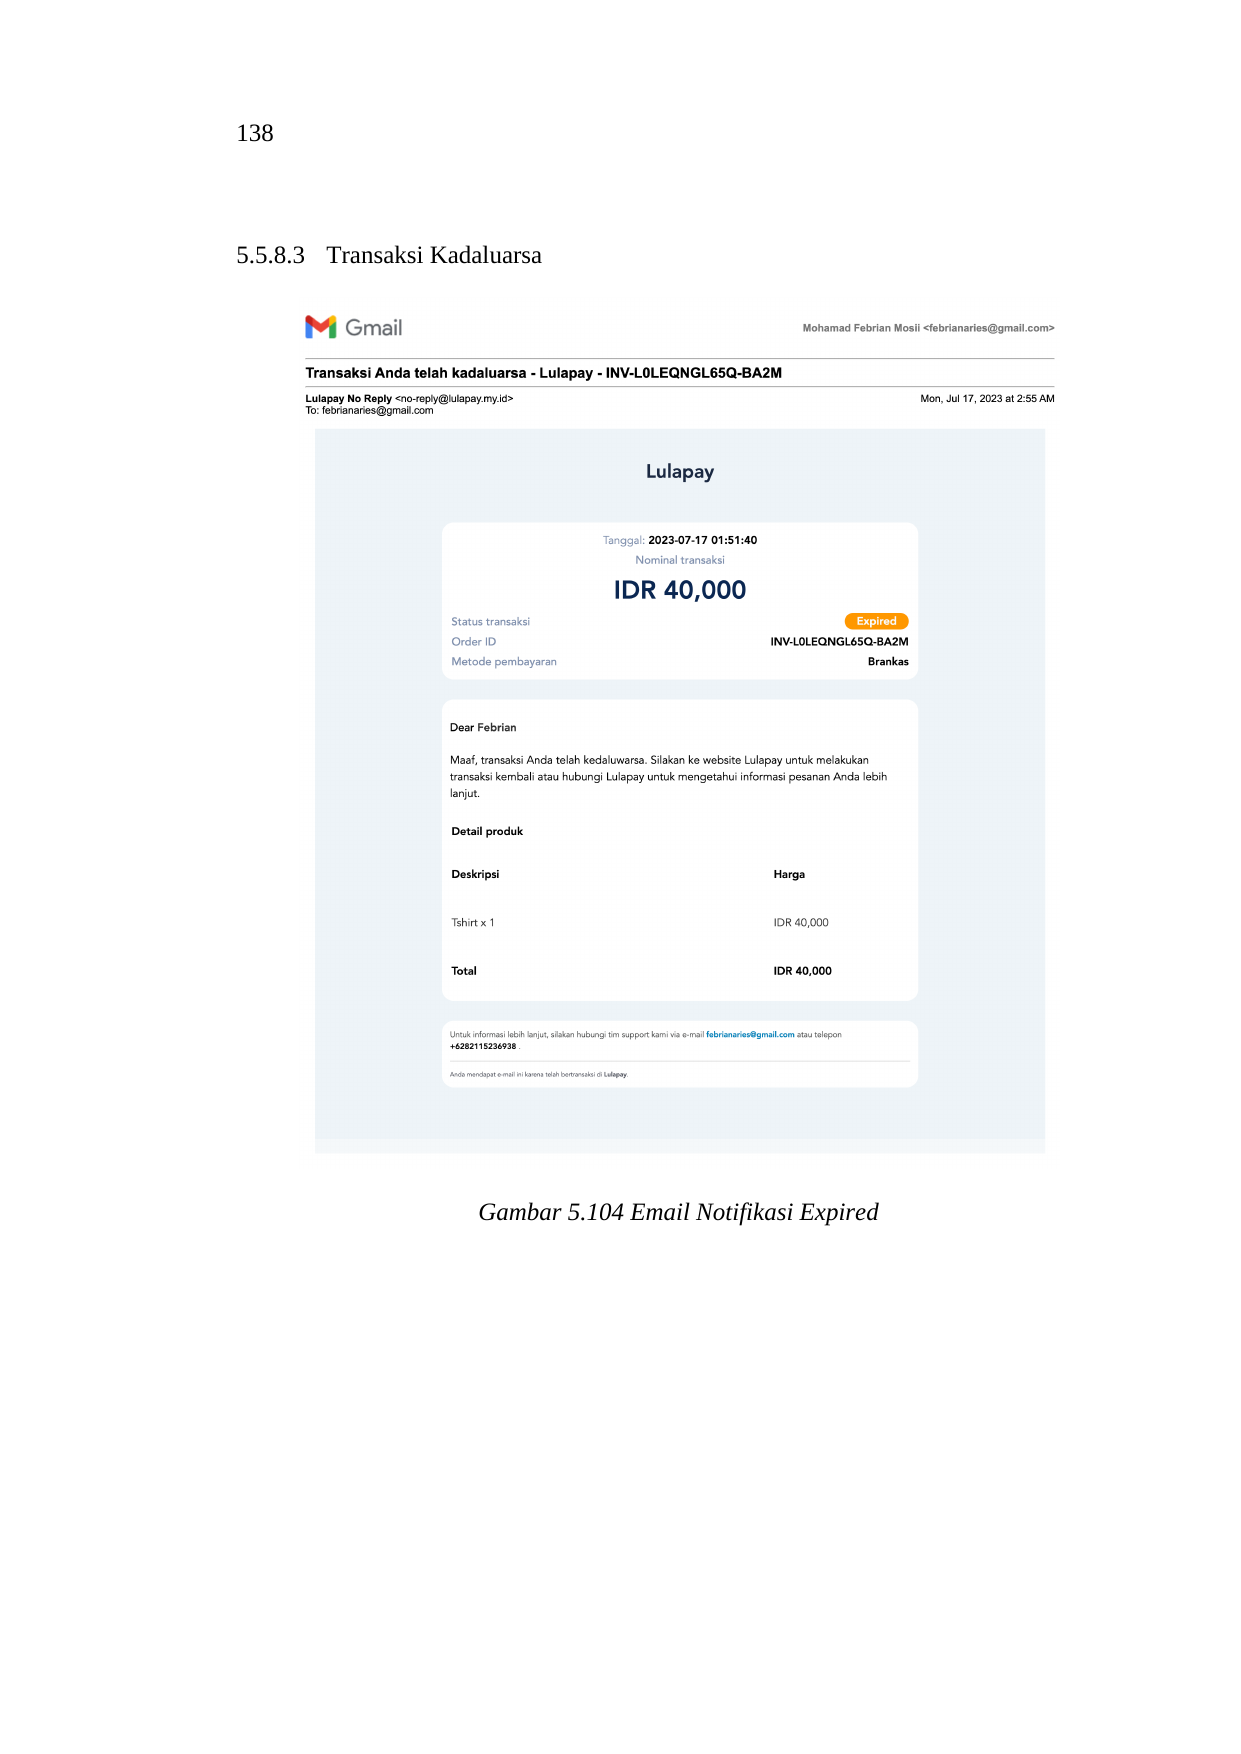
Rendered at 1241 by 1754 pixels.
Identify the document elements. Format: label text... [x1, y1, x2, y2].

subtitle Transaksi Kadaluarsa [236, 240, 1063, 269]
picture [299, 297, 1060, 1169]
